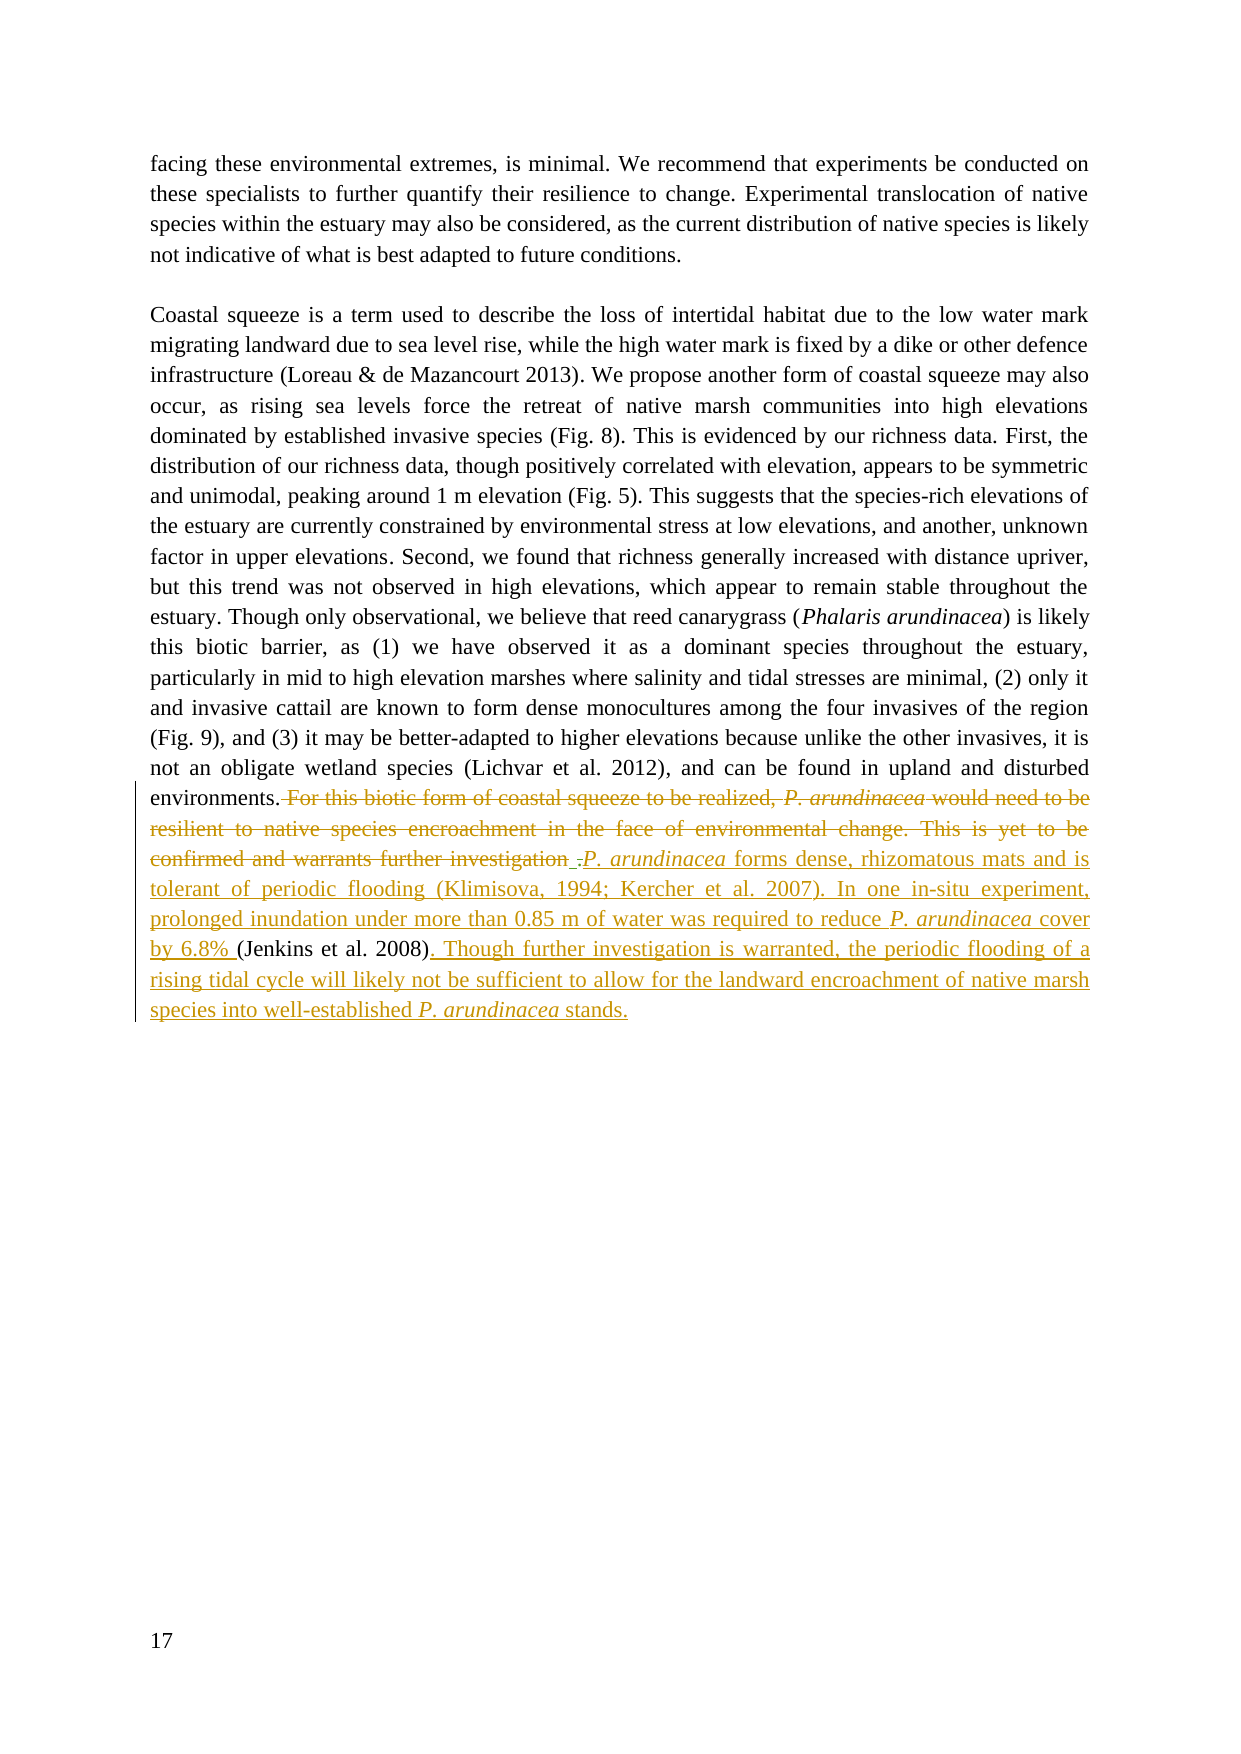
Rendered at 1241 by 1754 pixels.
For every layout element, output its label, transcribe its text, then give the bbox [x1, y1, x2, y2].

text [150, 150, 1090, 267]
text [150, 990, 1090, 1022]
text Coastal squeeze is a term used to describe the loss of intertidal habitat due to the low water mark migrating landward due to sea level rise, while the high water mark is fixed by a dike or other defence infrastructure (Loreau & de Mazancourt 2013). We propose another form of coastal squeeze may also occur, as rising sea levels force the retreat of native marsh communities into high elevations dominated by established invasive species (Fig. 8). This is evidenced by our richness data. First, the distribution of our richness data, though positively correlated with elevation, appears to be symmetric and unimodal, peaking around 1 m elevation (Fig. 5). This suggests that the species-rich elevations of the estuary are currently constrained by environmental stress at low elevations, and another, unknown factor in upper elevations. Second, we found that richness generally increased with distance upriver, but this trend was not observed in high elevations, which appear to remain stable throughout the estuary. Though only observational, we believe that reed canarygrass (Phalaris arundinacea) is likely this biotic barrier, as (1) we have observed it as a dominant species throughout the estuary, particularly in mid to high elevation marshes where salinity and tidal stresses are minimal, (2) only it and invasive cattail are known to form dense monocultures among the four invasives of the region (Fig. 9), and (3) it may be better-adapted to higher elevations because unlike the other invasives, it is not an obligate wetland species (Lichvar et al. 2012), and can be found in upland and disturbed environments.(Jenkins et al. 2008) [150, 301, 1090, 898]
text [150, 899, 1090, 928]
